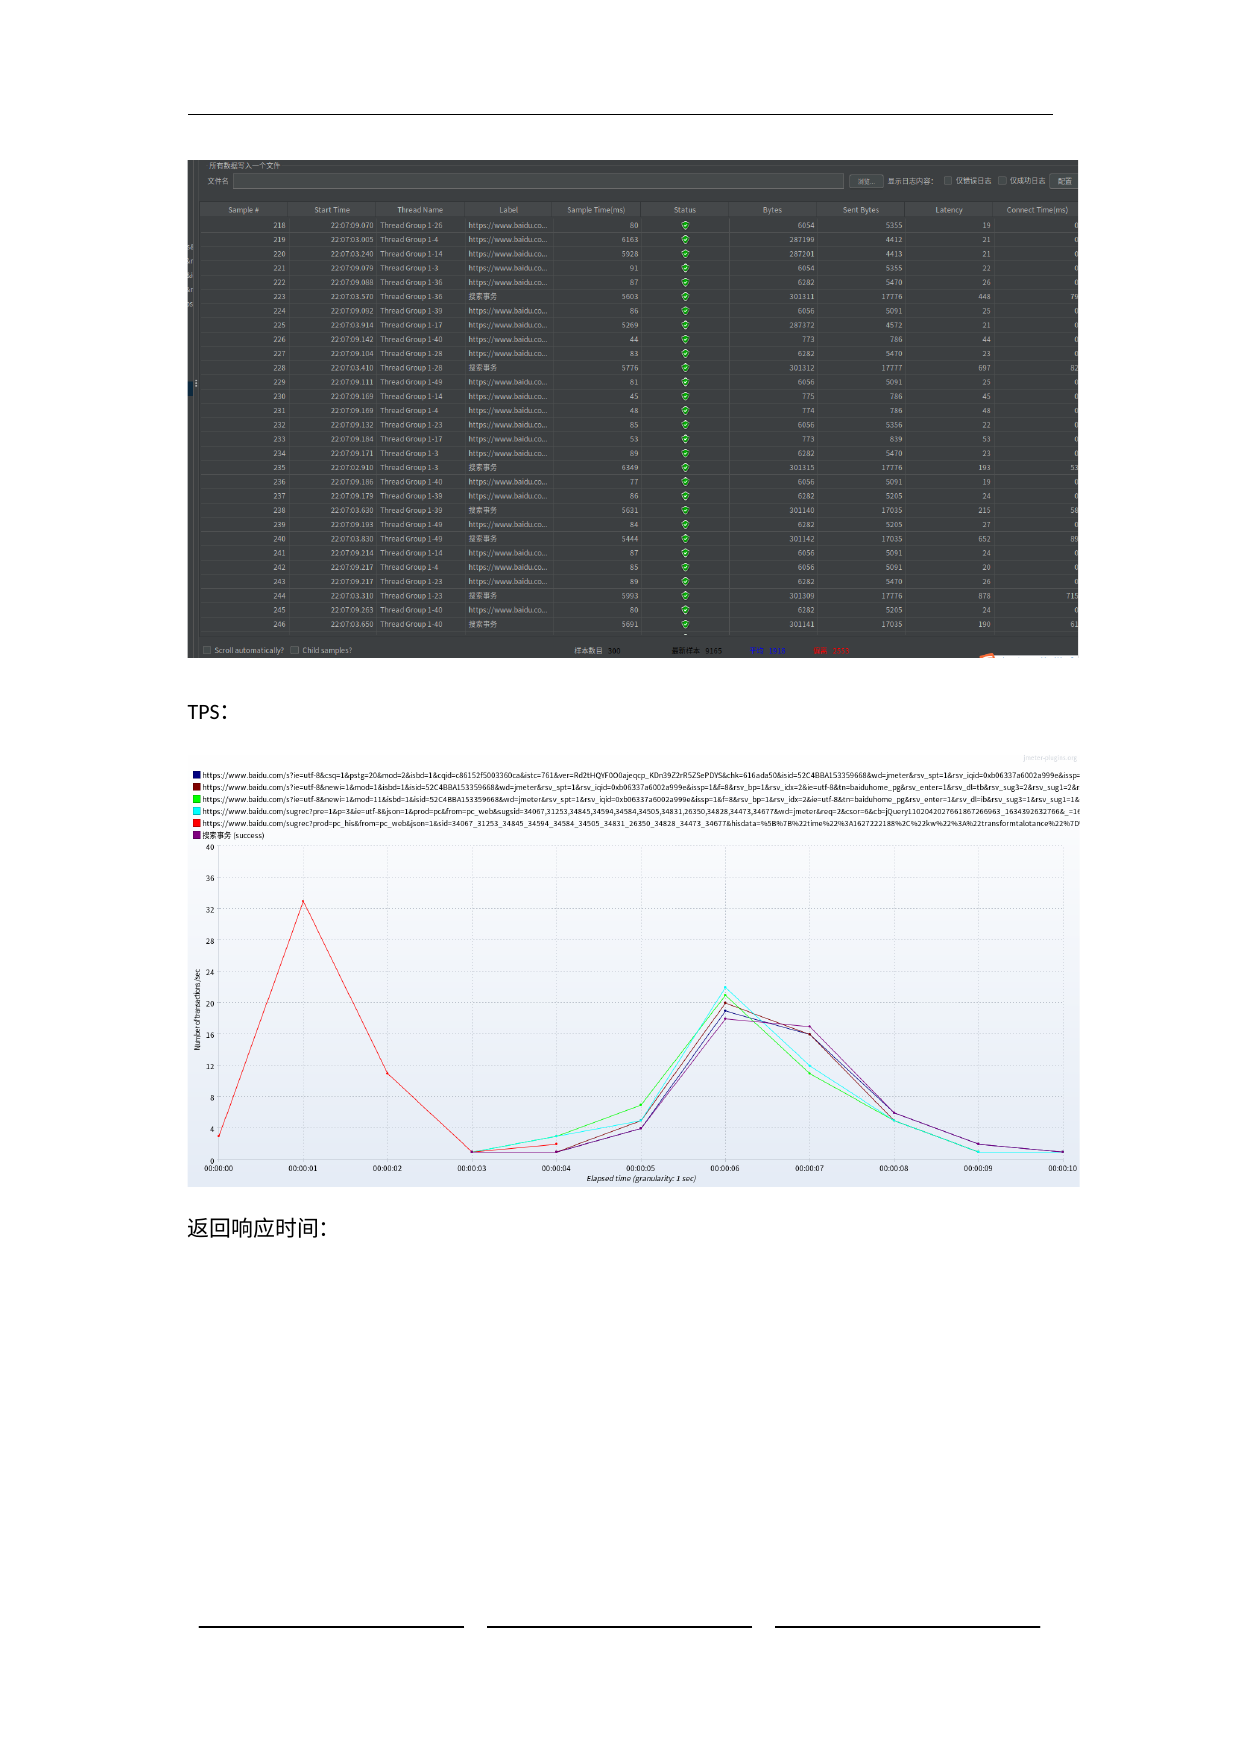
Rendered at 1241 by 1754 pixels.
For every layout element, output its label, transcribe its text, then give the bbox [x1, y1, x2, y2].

text TPS： [187, 694, 1053, 726]
picture [187, 160, 1079, 658]
picture [187, 753, 1080, 1187]
text 返回响应时间： [187, 1211, 1053, 1243]
